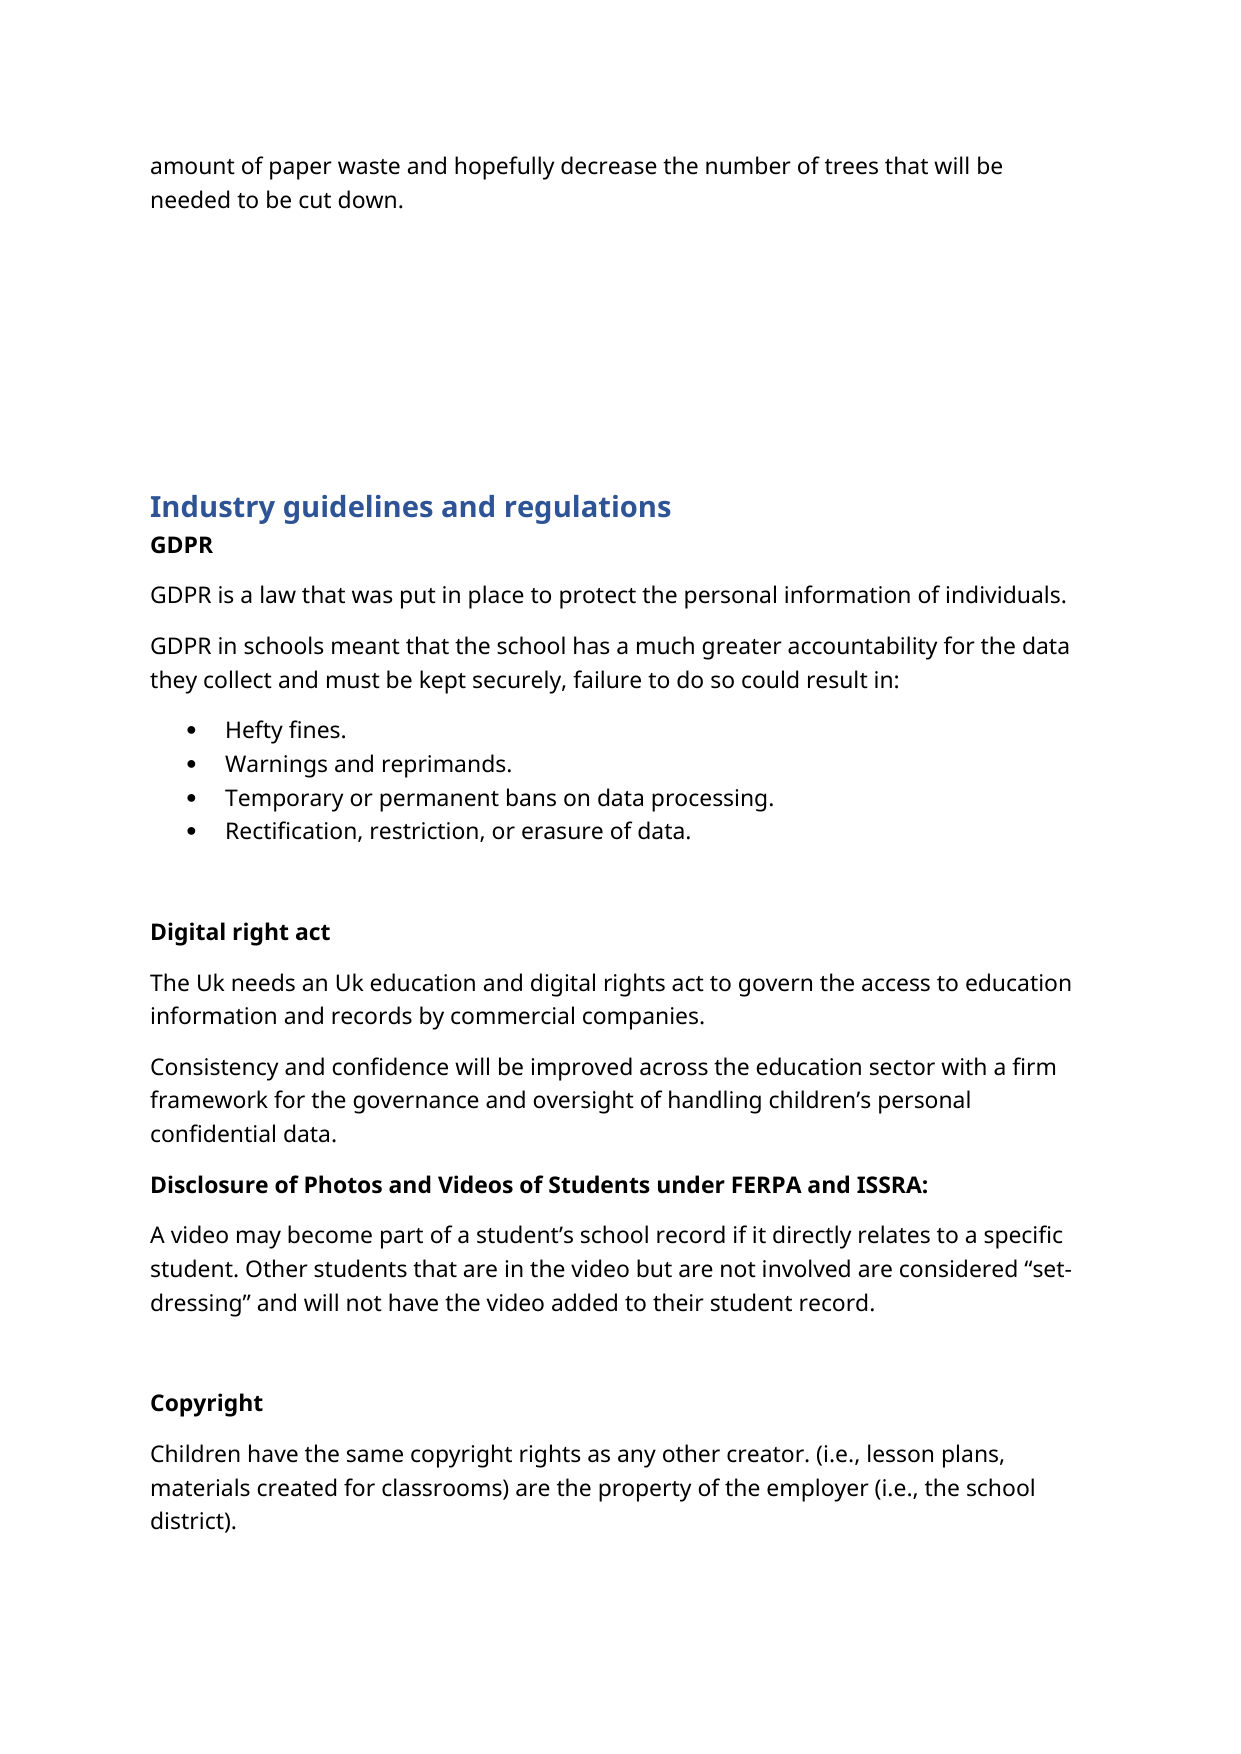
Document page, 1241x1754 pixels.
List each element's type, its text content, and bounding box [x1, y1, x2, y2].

text Children have the same copyright rights as any other creator. (i.e., lesson plans, materials created for classrooms) are the property of the employer (i.e., the school district). [150, 1438, 1090, 1537]
text GDPR [150, 529, 1090, 560]
text GDPR in schools meant that the school has a much greater accountability for the data they collect and must be kept securely, failure to do so could result in: [150, 630, 1090, 695]
list Warnings and reprimands. [187, 748, 1090, 779]
text Disclosure of Photos and Videos of Students under FERPA and ISSRA: [150, 1169, 1090, 1200]
list Hefty fines. [187, 714, 1090, 745]
list Temporary or permanent bans on data processing. [187, 782, 1090, 813]
text Consistency and confidence will be improved across the education sector with a firm framework for the governance and oversight of handling children’s personal confidential data. [150, 1051, 1090, 1149]
text Digital right act [150, 916, 1090, 947]
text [150, 150, 1090, 215]
subtitle Industry guidelines and regulations [150, 486, 1090, 526]
list Rectification, restriction, or erasure of data. [187, 815, 1090, 847]
text The Uk needs an Uk education and digital rights act to govern the access to education information and records by commercial companies. [150, 967, 1090, 1032]
text A video may become part of a student’s school record if it directly relates to a specific student. Other students that are in the video but are not involved are considered “set-dressing” and will not have the video added to their student record. [150, 1219, 1090, 1318]
text GDPR is a law that was put in place to protect the personal information of individuals. [150, 579, 1090, 611]
text Copyright [150, 1387, 1090, 1419]
